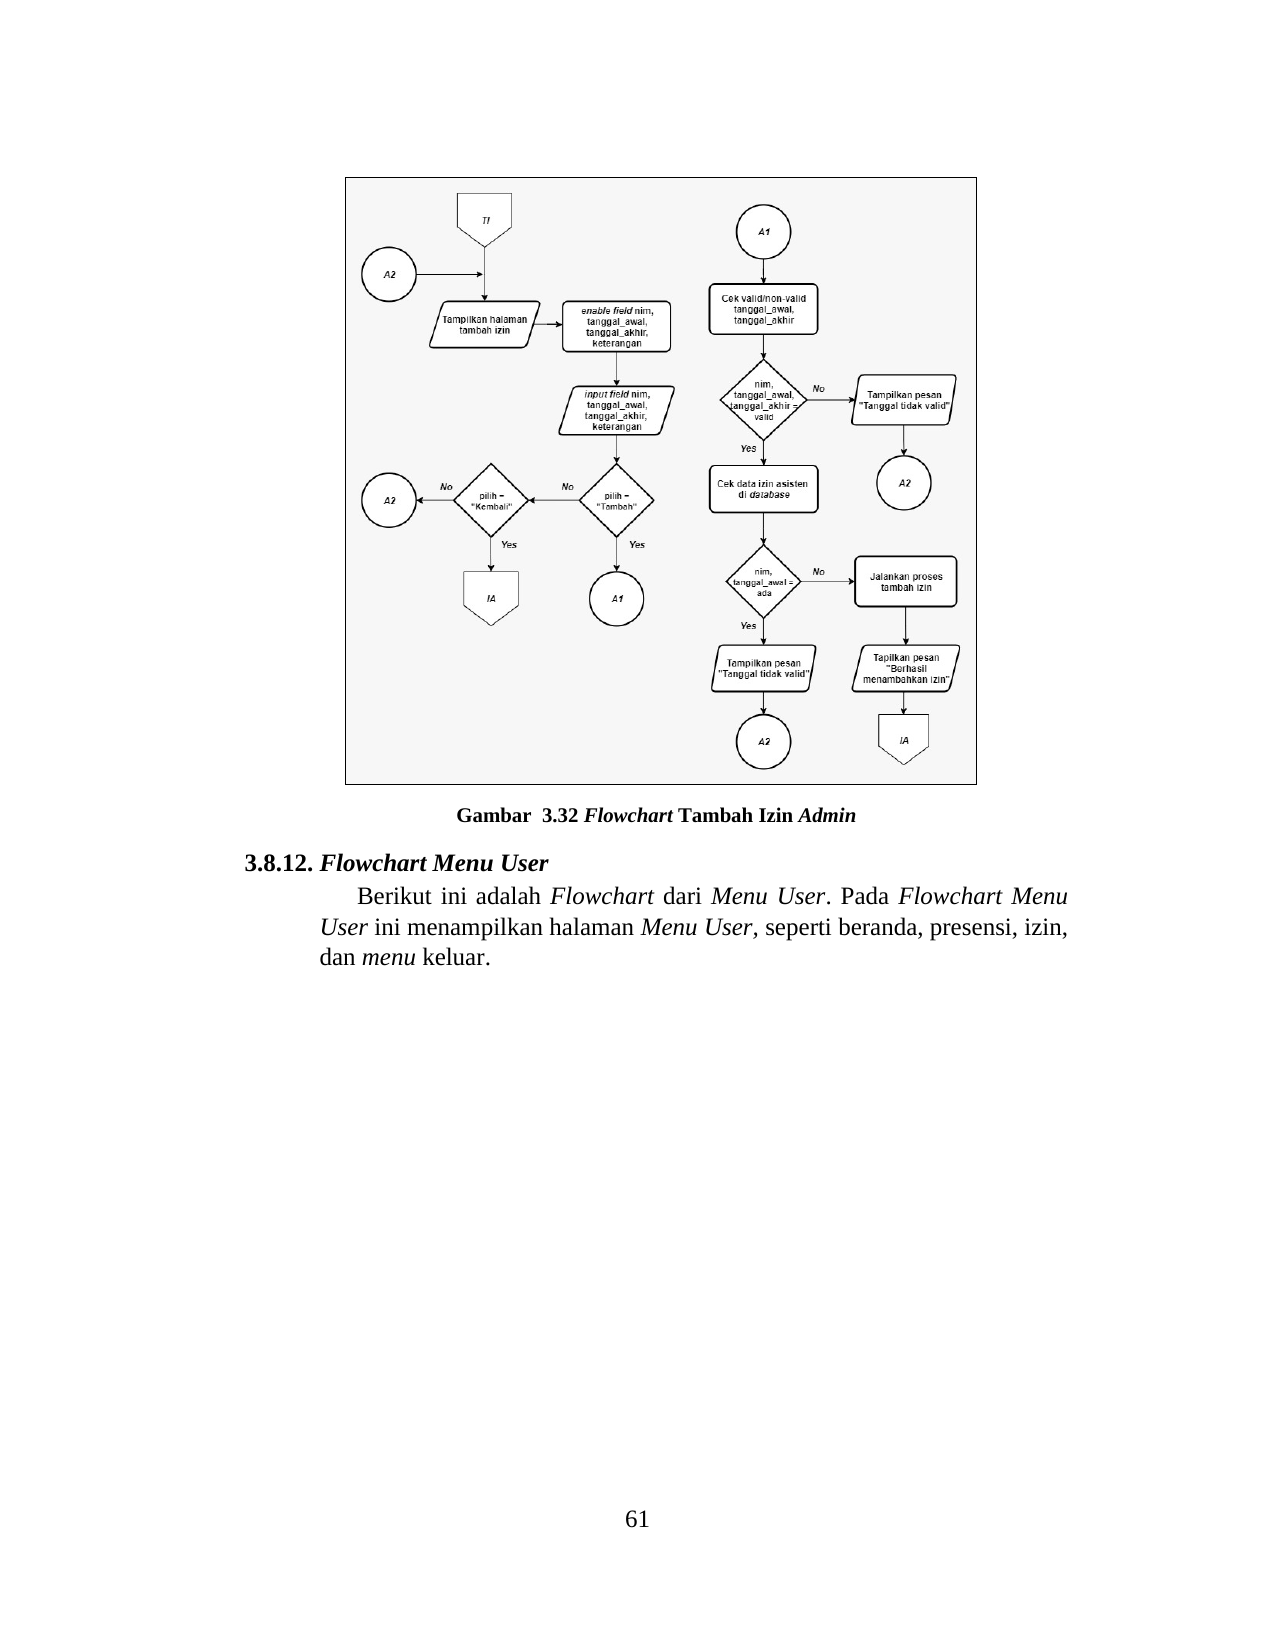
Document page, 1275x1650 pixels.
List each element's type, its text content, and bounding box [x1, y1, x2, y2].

subtitle Flowchart Menu User [244, 848, 1068, 877]
list Berikut ini adalah Flowchart dari Menu User. Pada Flowchart Menu User ini menampilkan halaman Menu User, seperti beranda, presensi, izin, dan menu keluar. [319, 881, 1068, 971]
picture [346, 178, 976, 784]
text Gambar 3.32 Flowchart Tambah Izin Admin [244, 803, 1068, 827]
